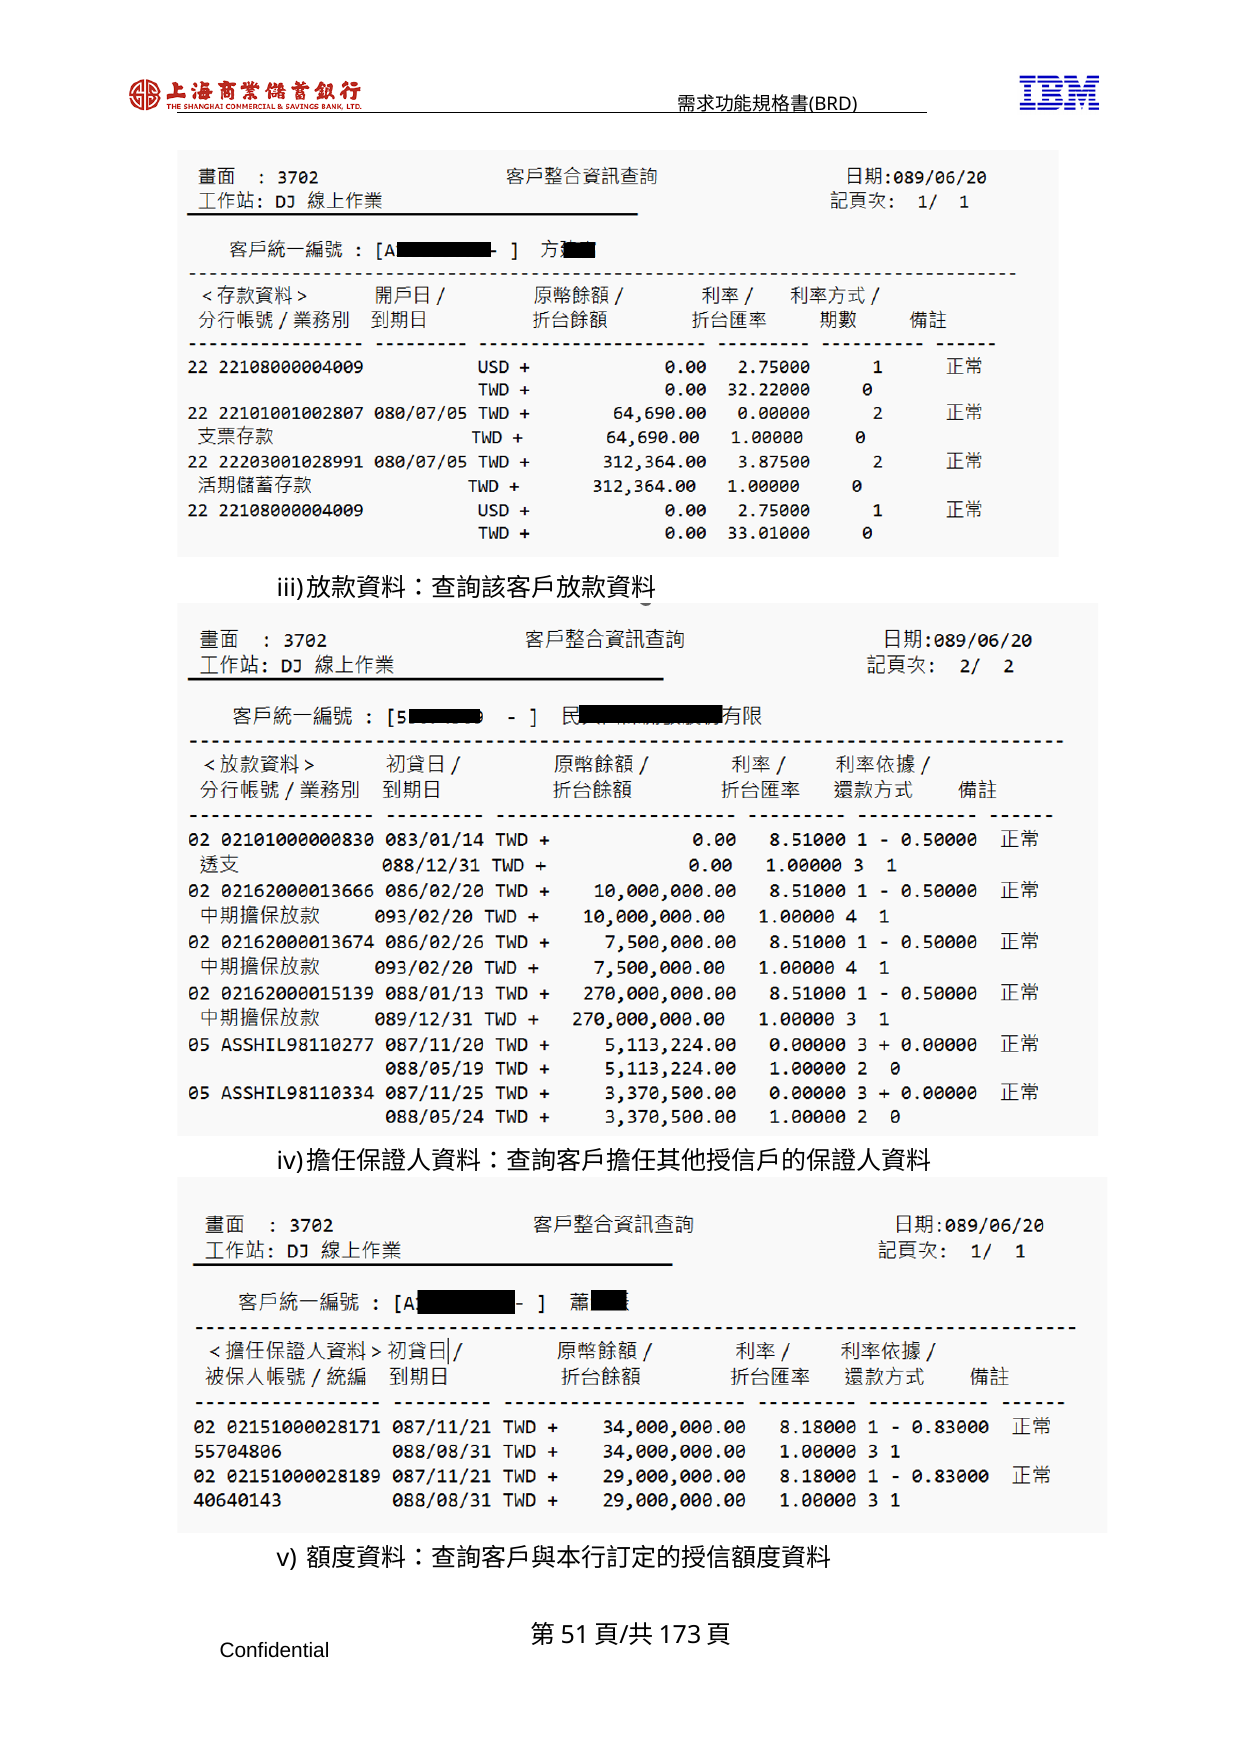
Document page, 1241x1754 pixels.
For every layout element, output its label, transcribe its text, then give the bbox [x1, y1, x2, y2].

picture [177, 603, 1099, 1136]
picture [122, 77, 369, 113]
list 擔任保證人資料：查詢客戶擔任其他授信戶的保證人資料 [276, 1141, 1122, 1177]
picture [177, 150, 1059, 563]
list 放款資料：查詢該客戶放款資料 [276, 567, 1122, 603]
picture [177, 1177, 1108, 1533]
list 額度資料：查詢客戶與本行訂定的授信額度資料 [276, 1537, 1122, 1573]
